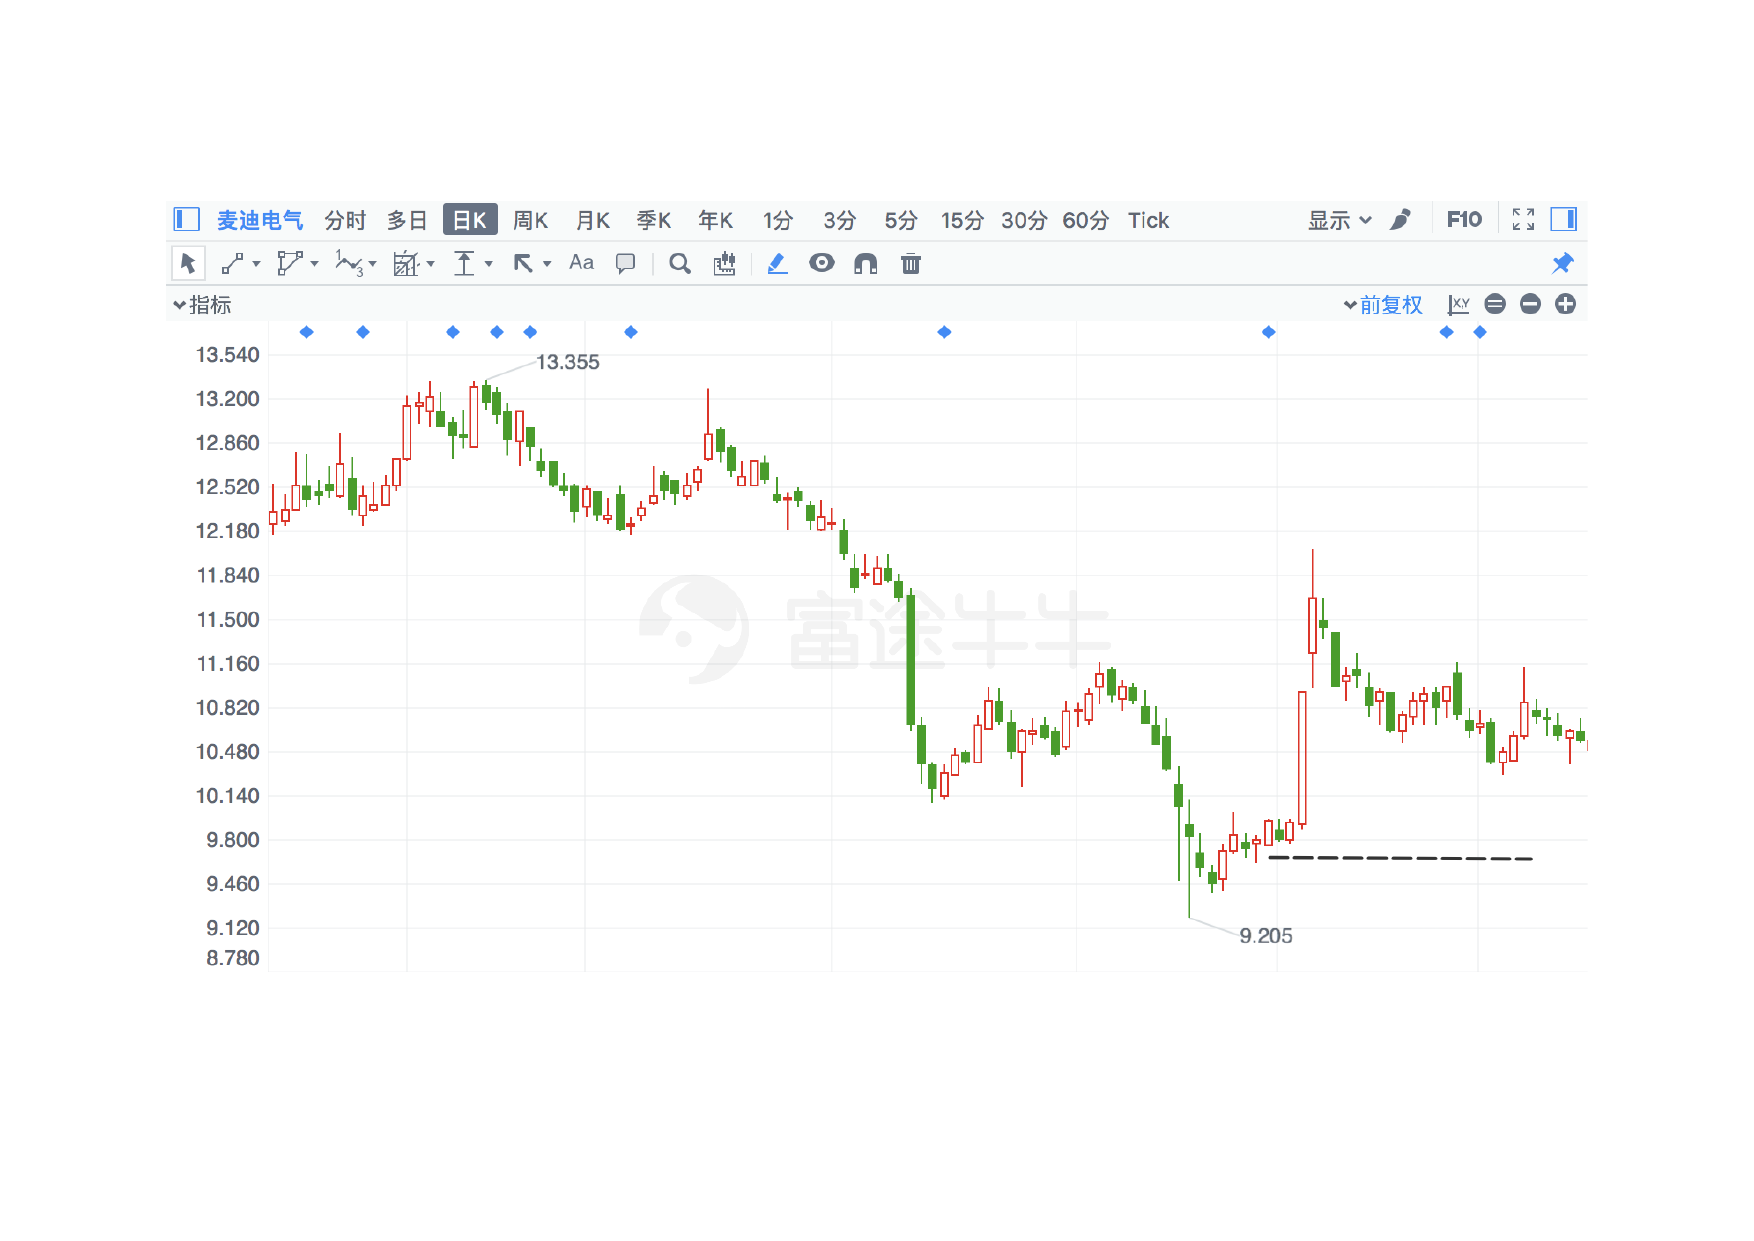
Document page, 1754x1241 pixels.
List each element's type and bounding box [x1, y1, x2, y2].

picture [166, 201, 1588, 972]
